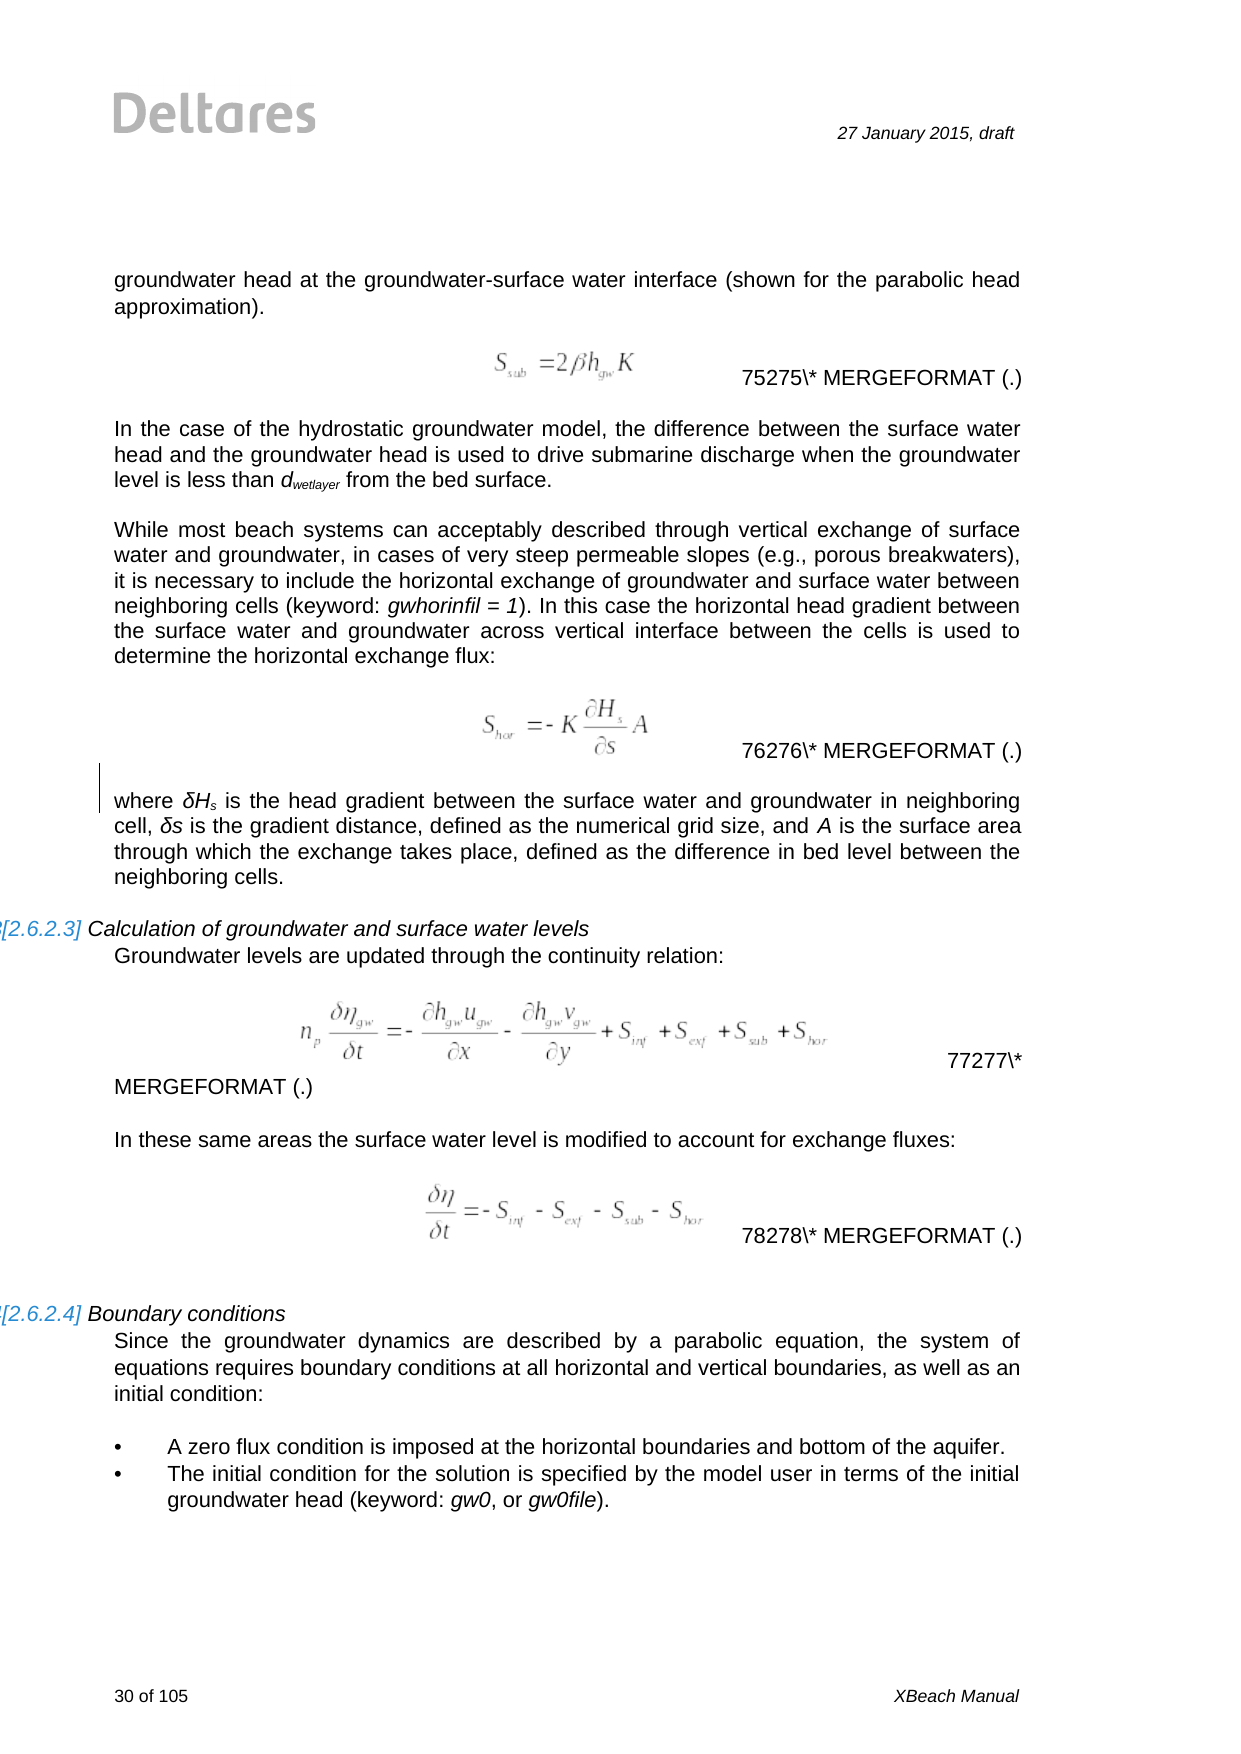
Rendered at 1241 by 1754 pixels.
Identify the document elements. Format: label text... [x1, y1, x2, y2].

text Groundwater levels are updated through the continuity relation: [114, 942, 1022, 969]
subtitle Boundary conditions [87, 1300, 1022, 1327]
text Since the groundwater dynamics are described by a parabolic equation, the system of equations requires boundary conditions at all horizontal and vertical boundaries, as well as an initial condition: [114, 1327, 1022, 1406]
picture [113, 75, 315, 133]
list A zero flux condition is imposed at the horizontal boundaries and bottom of the aquifer. [114, 1433, 1022, 1459]
text In the case of the hydrostatic groundwater model, the difference between the surface water head and the groundwater head is used to drive submarine discharge when the groundwater level is less than dwetlayer from the bed surface. [114, 416, 1022, 492]
text In these same areas the surface water level is modified to account for exchange fluxes: [114, 1126, 1022, 1152]
subtitle Calculation of groundwater and surface water levels [87, 916, 1022, 942]
text While most beach systems can acceptably described through vertical exchange of surface water and groundwater, in cases of very steep permeable slopes (e.g., porous breakwaters), it is necessary to include the horizontal exchange of groundwater and surface water between neighboring cells (keyword: gwhorinfil = 1). In this case the horizontal head gradient between the surface water and groundwater across vertical interface between the cells is used to determine the horizontal exchange flux: [114, 517, 1022, 668]
list The initial condition for the solution is specified by the model user in terms of the initial groundwater head (keyword: gw0, or gw0file). [114, 1459, 1022, 1513]
text where δHs is the head gradient between the surface water and groundwater in neighboring cell, δs is the gradient distance, defined as the numerical grid size, and A is the surface area through which the exchange takes place, defined as the difference in bed level between the neighboring cells. [114, 788, 1022, 889]
